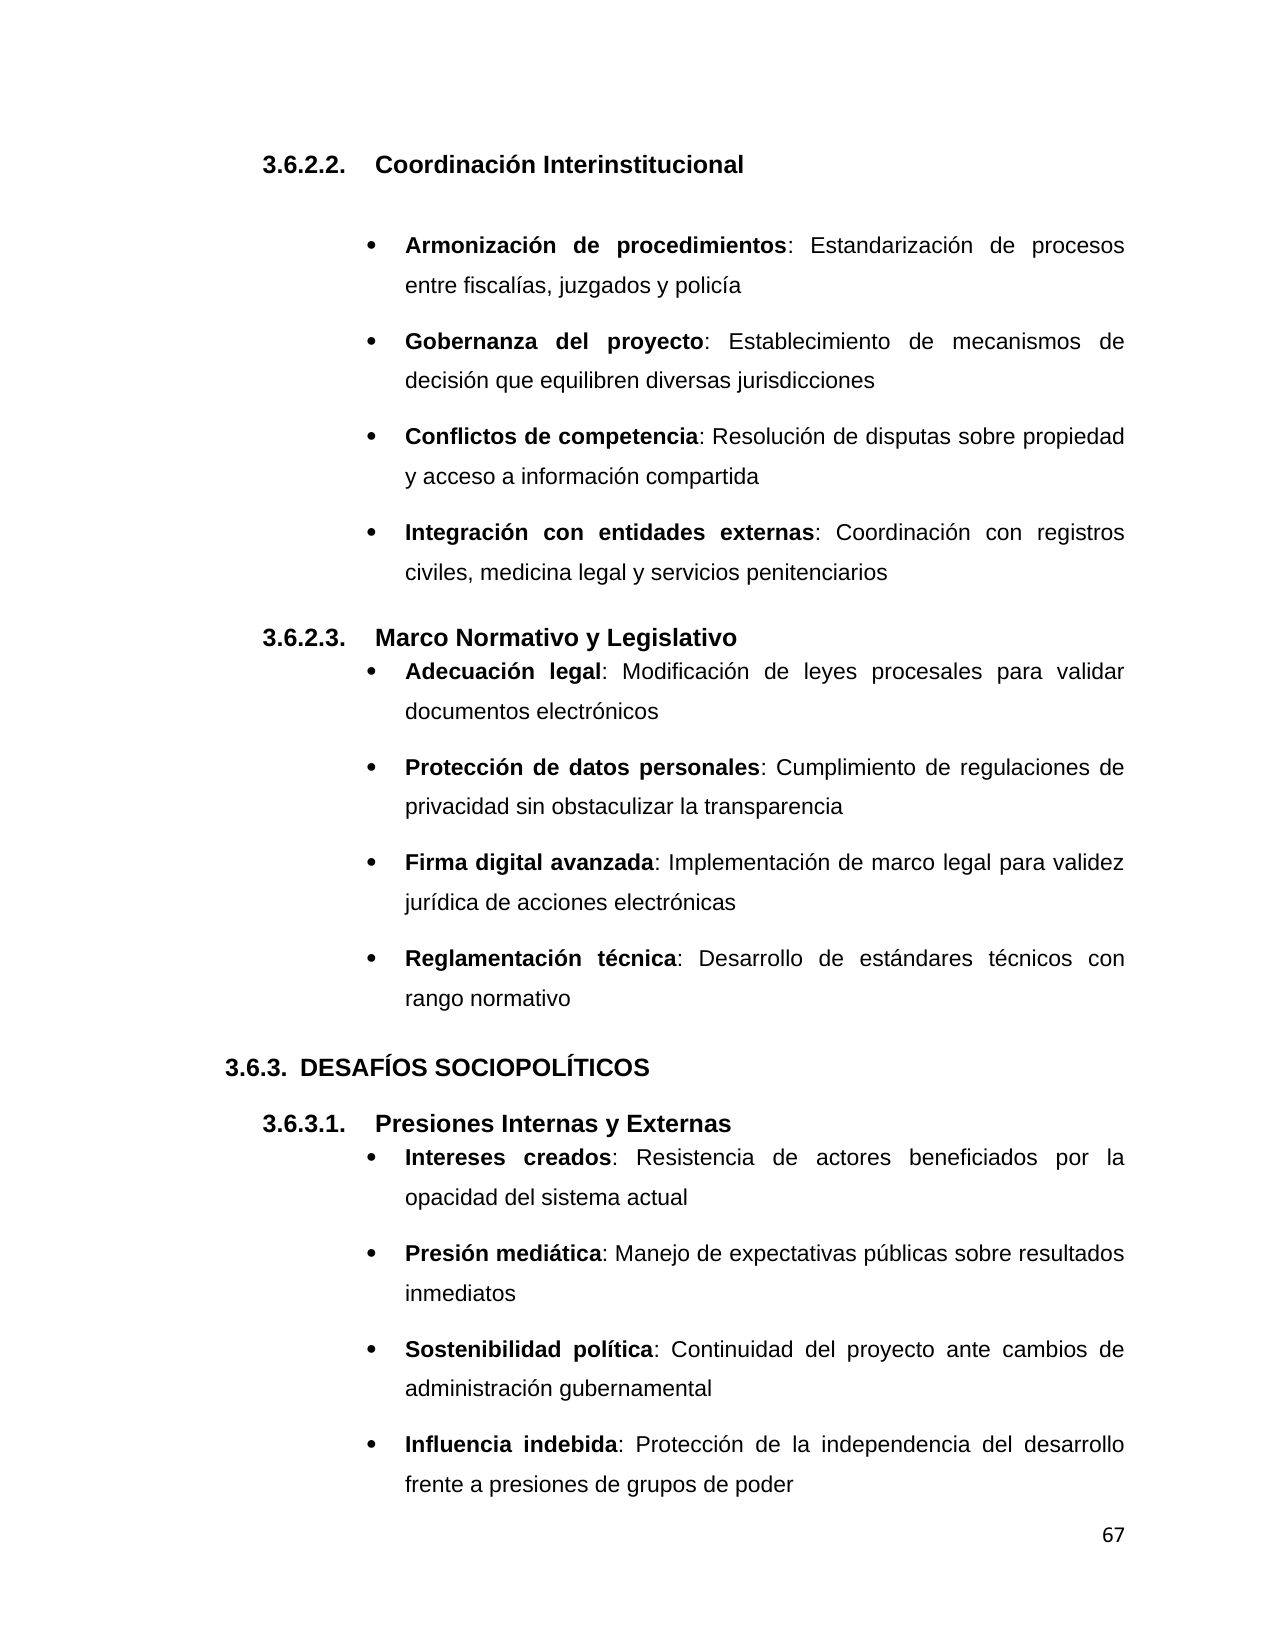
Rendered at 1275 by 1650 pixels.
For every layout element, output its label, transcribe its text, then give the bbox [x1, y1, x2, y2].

list Reglamentación técnica: Desarrollo de estándares técnicos con rango normativo [367, 945, 1125, 1011]
list Influencia indebida: Protección de la independencia del desarrollo frente a presiones de grupos de poder [367, 1431, 1125, 1497]
subtitle DESAFÍOS SOCIOPOLÍTICOS [225, 1053, 1125, 1082]
list Firma digital avanzada: Implementación de marco legal para validez jurídica de acciones electrónicas [367, 849, 1125, 915]
list Integración con entidades externas: Coordinación con registros civiles, medicina legal y servicios penitenciarios [367, 519, 1125, 585]
list Armonización de procedimientos: Estandarización de procesos entre fiscalías, juzgados y policía [367, 232, 1125, 298]
list Conflictos de competencia: Resolución de disputas sobre propiedad y acceso a información compartida [367, 423, 1125, 489]
list Intereses creados: Resistencia de actores beneficiados por la opacidad del sistema actual [367, 1144, 1125, 1210]
list Adecuación legal: Modificación de leyes procesales para validar documentos electrónicos [367, 658, 1125, 724]
subtitle Presiones Internas y Externas [262, 1109, 1125, 1138]
list Sostenibilidad política: Continuidad del proyecto ante cambios de administración gubernamental [367, 1336, 1125, 1401]
list Protección de datos personales: Cumplimiento de regulaciones de privacidad sin obstaculizar la transparencia [367, 754, 1125, 819]
list Presión mediática: Manejo de expectativas públicas sobre resultados inmediatos [367, 1240, 1125, 1306]
subtitle Coordinación Interinstitucional [262, 150, 1125, 179]
list Gobernanza del proyecto: Establecimiento de mecanismos de decisión que equilibren diversas jurisdicciones [367, 328, 1125, 393]
subtitle Marco Normativo y Legislativo [262, 623, 1125, 652]
